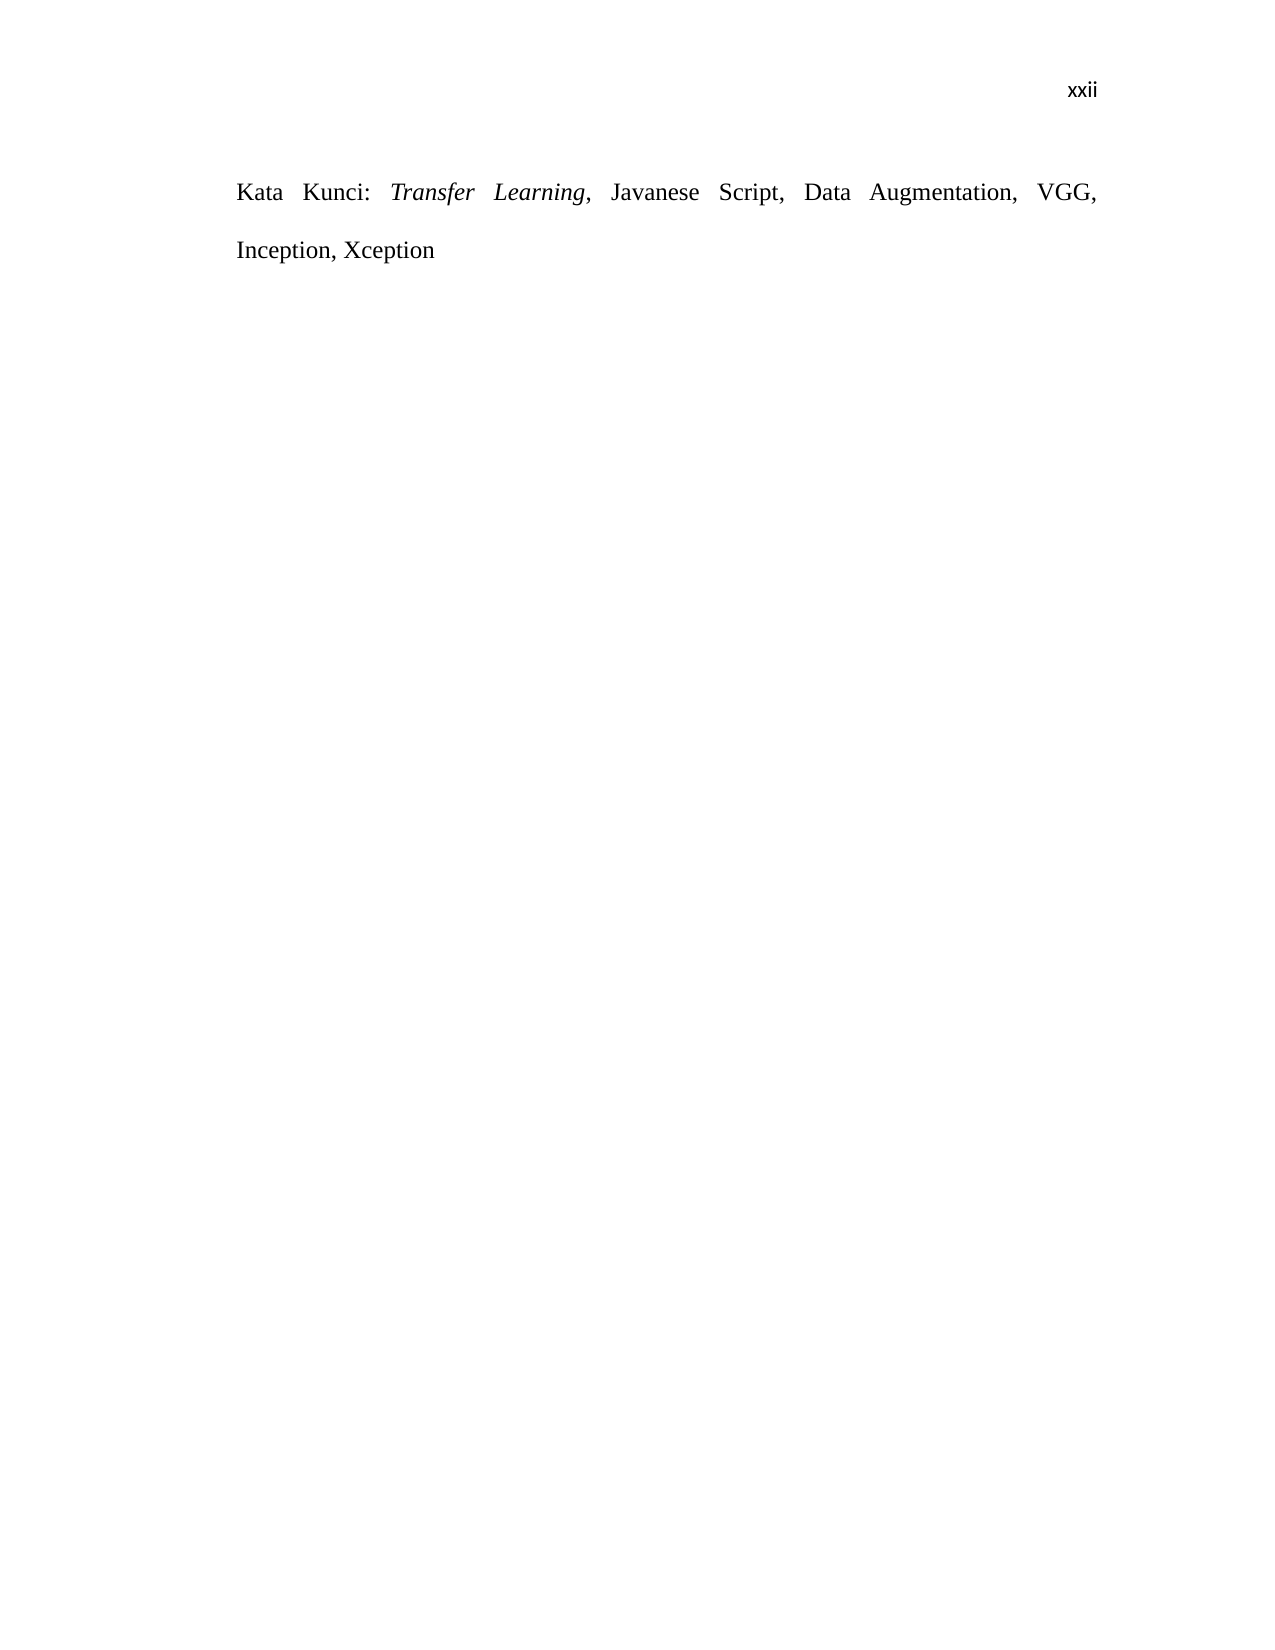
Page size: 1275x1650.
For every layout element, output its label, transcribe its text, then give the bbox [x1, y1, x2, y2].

text Kata Kunci: Transfer Learning, Javanese Script, Data Augmentation, VGG, Inception, Xception [236, 177, 1098, 263]
